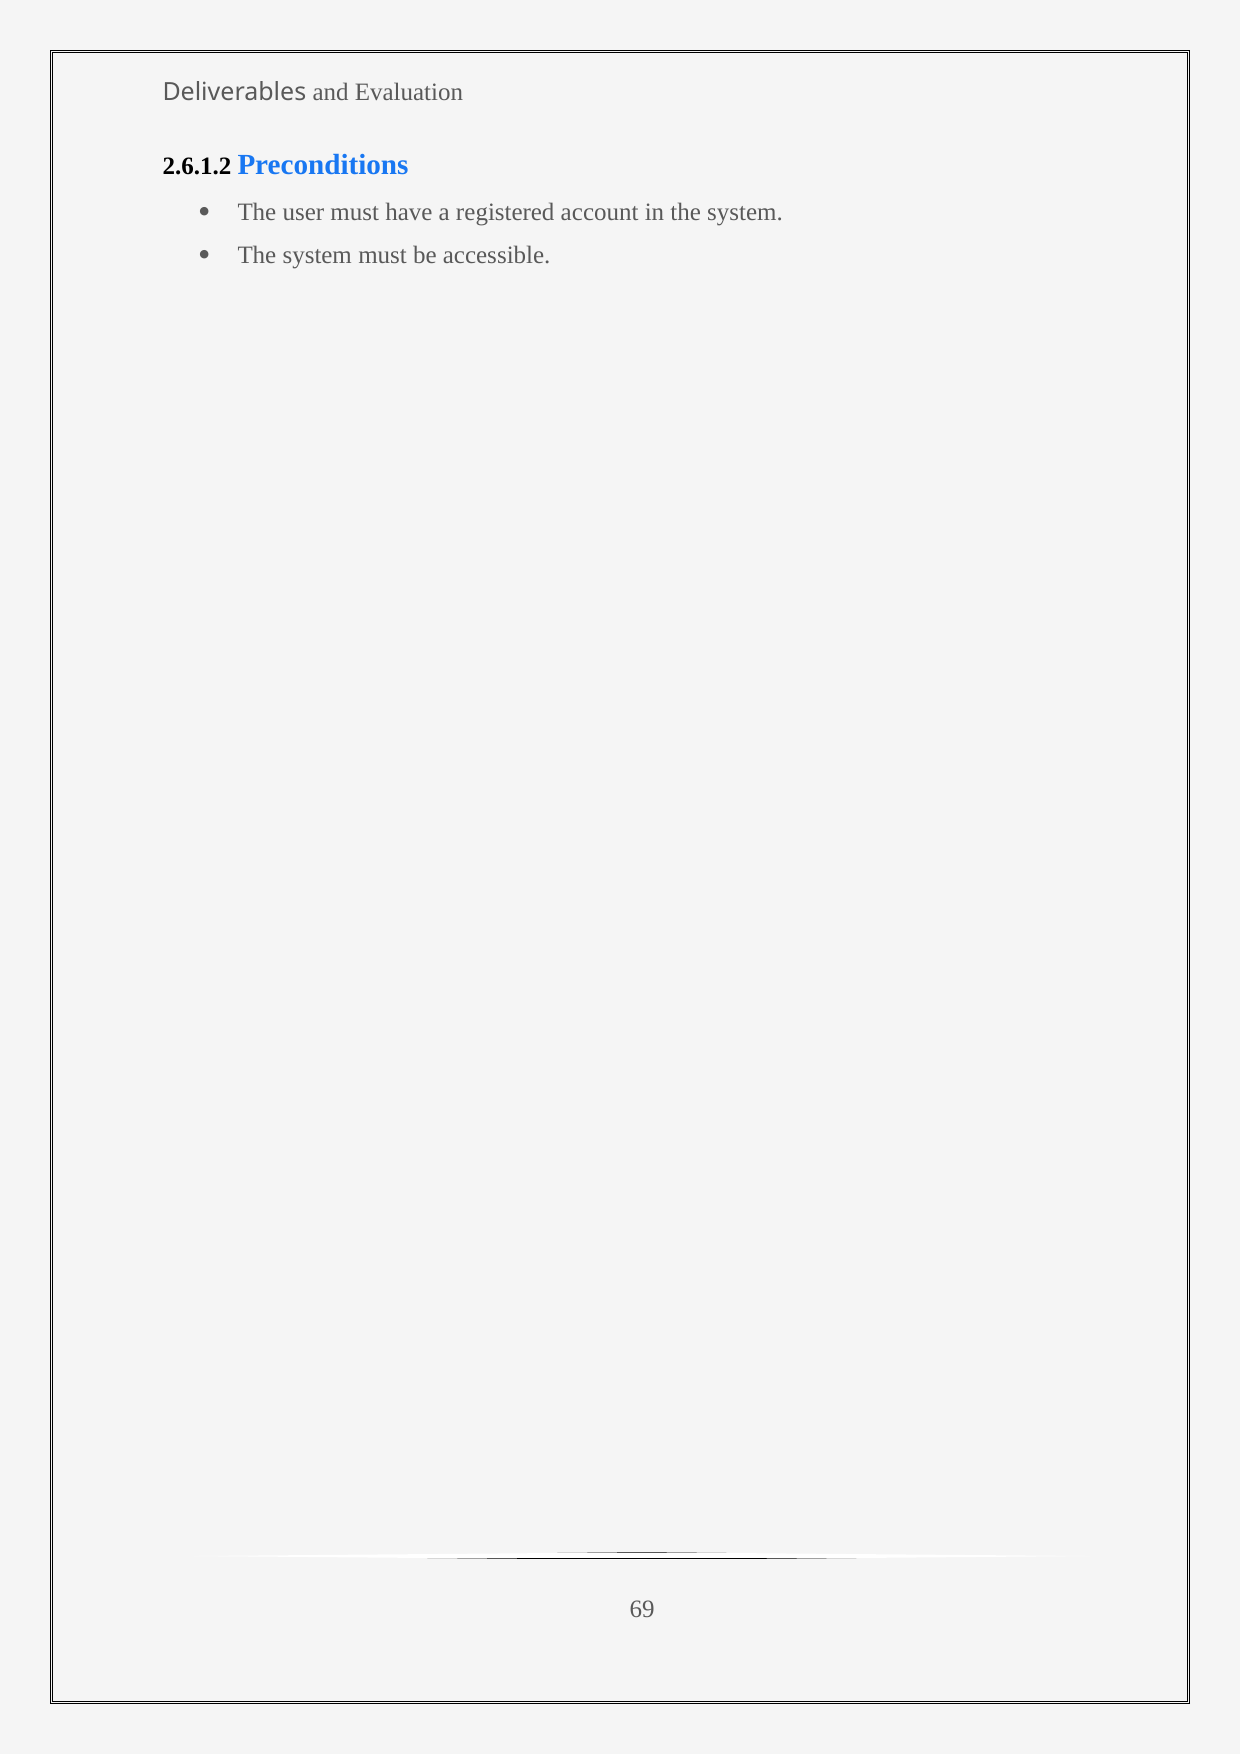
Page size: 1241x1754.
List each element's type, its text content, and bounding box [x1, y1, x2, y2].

list The user must have a registered account in the system. [200, 197, 1122, 226]
list The system must be accessible. [200, 241, 1122, 269]
subtitle Preconditions [162, 147, 1122, 181]
